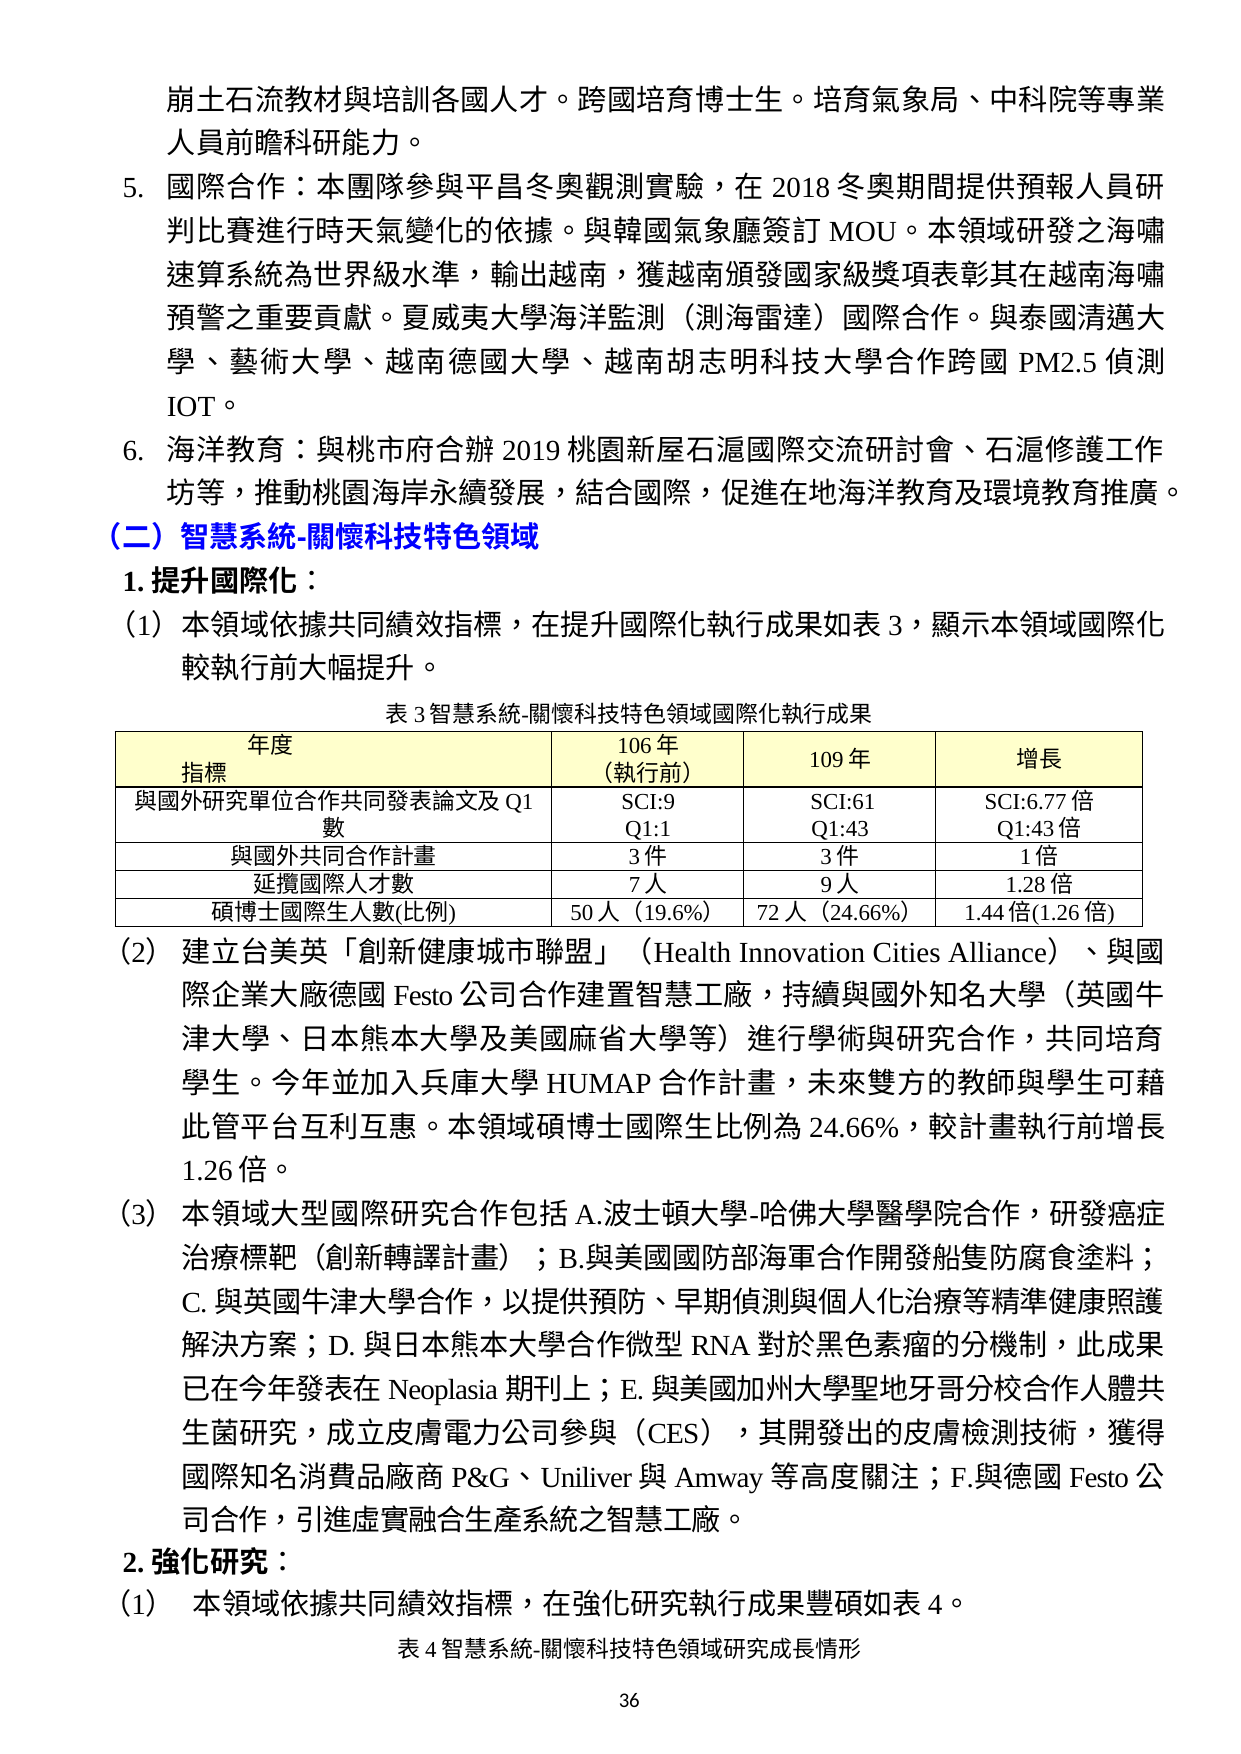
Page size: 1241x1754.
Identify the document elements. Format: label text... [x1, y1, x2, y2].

table_cell 與國外研究單位合作共同發表論文及Q1數 [116, 788, 551, 842]
table_cell 3件 [744, 843, 935, 870]
table_cell 與國外共同合作計畫 [116, 843, 551, 870]
table_header 106年 （執行前） [552, 732, 743, 786]
list 本領域依據共同績效指標，在強化研究執行成果豐碩如表4。 [102, 1581, 1165, 1623]
table_cell 50人（19.6%） [552, 899, 743, 926]
text 1. 提升國際化： [122, 556, 1165, 600]
text （二）智慧系統-關懷科技特色領域 [93, 512, 1165, 556]
table_header 109年 [744, 732, 935, 786]
table_cell SCI:61 Q1:43 [744, 788, 935, 842]
table_cell 1.28倍 [936, 871, 1142, 898]
table_cell 72人（24.66%） [744, 899, 935, 926]
table_cell 1.44倍(1.26倍) [936, 899, 1142, 926]
list 建立台美英「創新健康城市聯盟」（Health Innovation Cities Alliance）、與國際企業大廠德國Festo公司合作建置智慧工廠，持續與國外知名大學（英國牛津大學、日本熊本大學及美國麻省大學等）進行學術與研究合作，共同培育學生。今年並加入兵庫大學HUMAP合作計畫，未來雙方的教師與學生可藉此管平台互利互惠。本領域碩博士國際生比例為24.66%，較計畫執行前增長1.26倍。 [102, 927, 1165, 1189]
table_cell 3件 [552, 843, 743, 870]
list 國際合作：本團隊參與平昌冬奧觀測實驗，在2018冬奧期間提供預報人員研判比賽進行時天氣變化的依據。與韓國氣象廳簽訂MOU。本領域研發之海嘯速算系統為世界級水準，輸出越南，獲越南頒發國家級獎項表彰其在越南海嘯預警之重要貢獻。夏威夷大學海洋監測（測海雷達）國際合作。與泰國清邁大學、藝術大學、越南德國大學、越南胡志明科技大學合作跨國PM2.5偵測IOT。 [122, 162, 1165, 425]
list 本領域依據共同績效指標，在提升國際化執行成果如表3，顯示本領域國際化較執行前大幅提升。 [107, 600, 1165, 687]
text 表 4智慧系統-關懷科技特色領域研究成長情形 [93, 1623, 1165, 1667]
table_cell SCI:9 Q1:1 [552, 788, 743, 842]
list 海洋教育：與桃市府合辦2019桃園新屋石滬國際交流研討會、石滬修護工作坊等，推動桃園海岸永續發展，結合國際，促進在地海洋教育及環境教育推廣。 [122, 425, 1165, 512]
text 表 3智慧系統-關懷科技特色領域國際化執行成果 [93, 687, 1165, 731]
table_cell SCI:6.77倍 Q1:43倍 [936, 788, 1142, 842]
table_cell 7人 [552, 871, 743, 898]
table_header 年度 指標 [116, 732, 551, 786]
table_cell 9人 [744, 871, 935, 898]
table_header 增長 [936, 732, 1142, 786]
table_cell 碩博士國際生人數(比例) [116, 899, 551, 926]
list 本領域大型國際研究合作包括A.波士頓大學-哈佛大學醫學院合作，研發癌症治療標靶（創新轉譯計畫）；B.與美國國防部海軍合作開發船隻防腐食塗料；C. 與英國牛津大學合作，以提供預防、早期偵測與個人化治療等精準健康照護解決方案；D. 與日本熊本大學合作微型RNA對於黑色素瘤的分機制，此成果已在今年發表在Neoplasia 期刊上；E. 與美國加州大學聖地牙哥分校合作人體共生菌研究，成立皮膚電力公司參與（CES），其開發出的皮膚檢測技術，獲得國際知名消費品廠商P&G、Uniliver與Amway等高度關注；F.與德國Festo公司合作，引進虛實融合生產系統之智慧工廠。 [102, 1189, 1165, 1539]
table_cell 延攬國際人才數 [116, 871, 551, 898]
table_cell 1倍 [936, 843, 1142, 870]
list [122, 75, 1165, 162]
text 2. 強化研究： [93, 1539, 1165, 1581]
